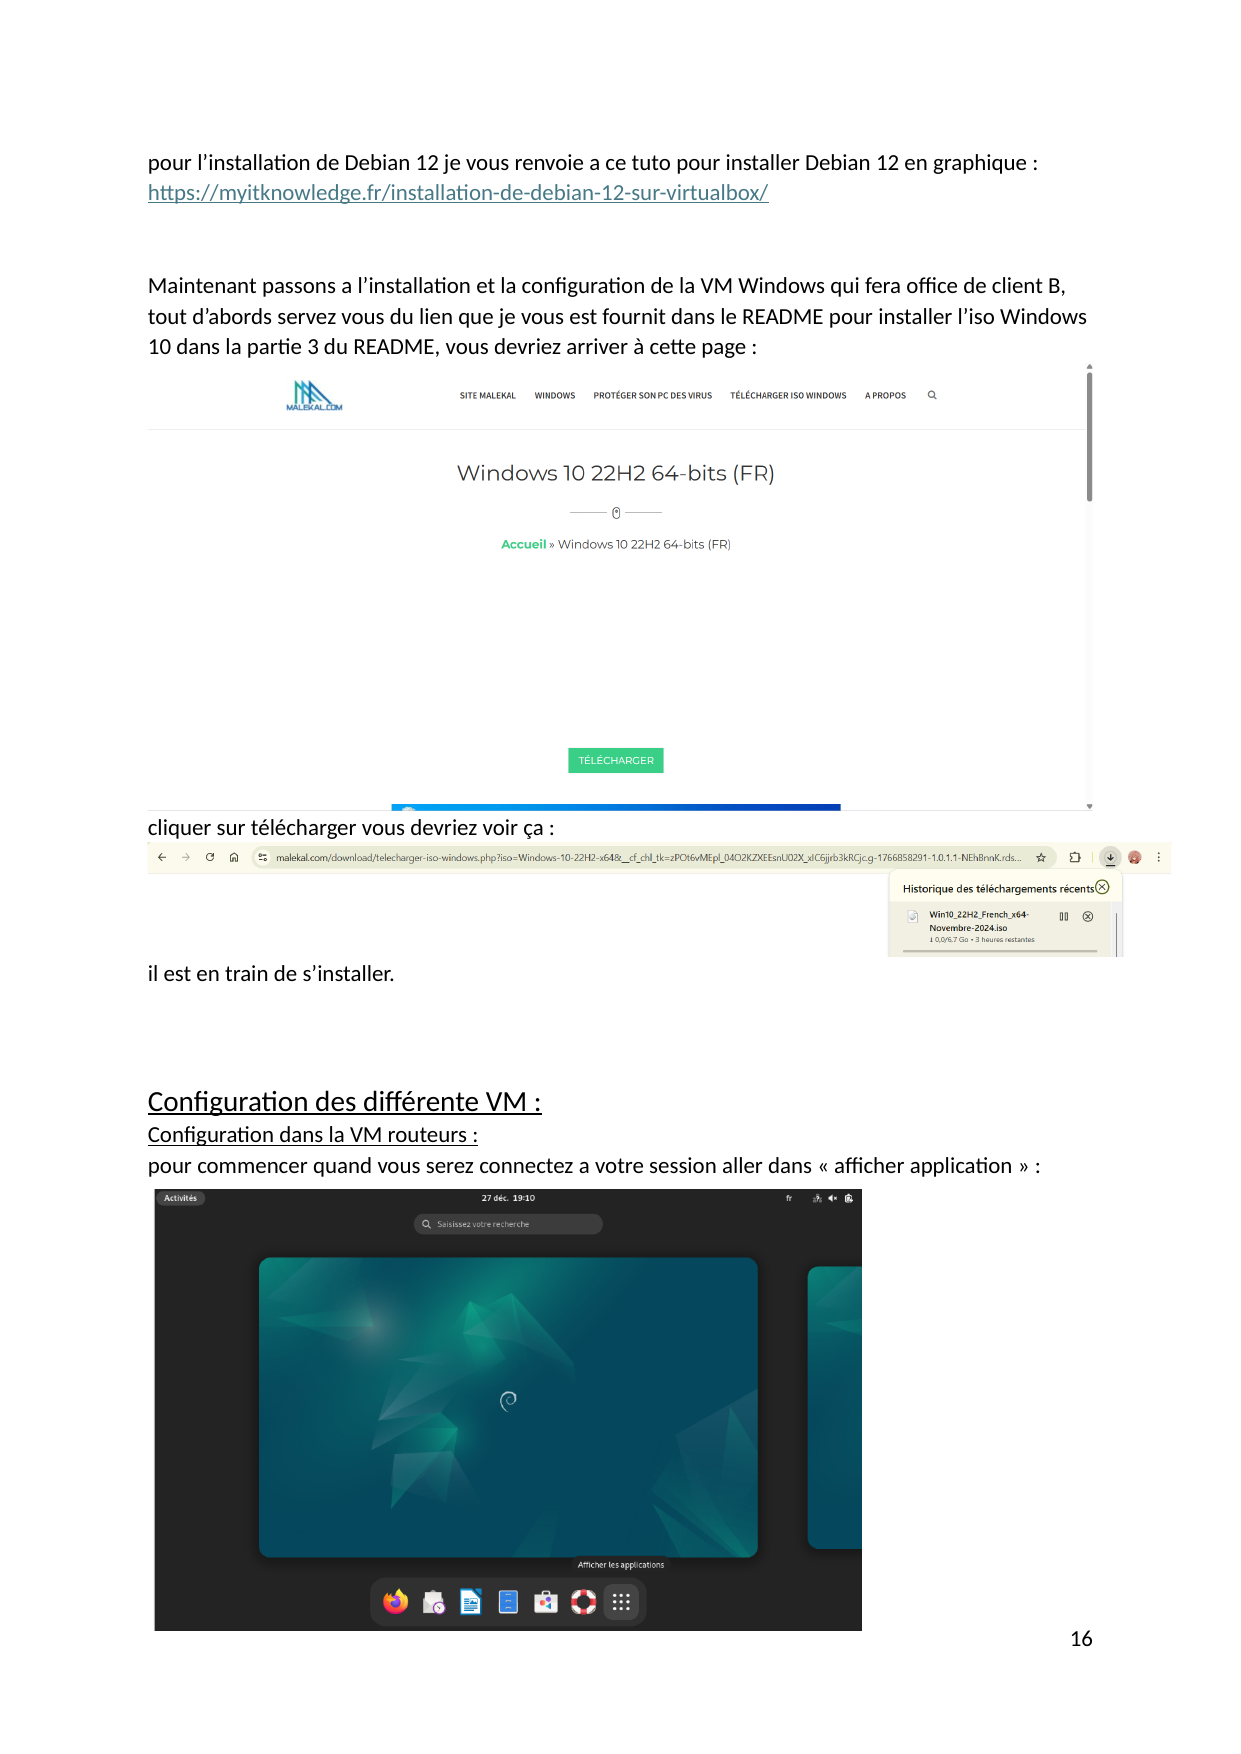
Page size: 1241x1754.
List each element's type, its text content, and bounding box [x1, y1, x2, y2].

text Maintenant passons a l’installation et la configuration de la VM Windows qui fera office de client B, tout d’abords servez vous du lien que je vous est fournit dans le README pour installer l’iso Windows 10 dans la partie 3 du README, vous devriez arriver à cette page : cliquer sur télécharger vous devriez voir ça : il est en train de s’installer. [148, 811, 1093, 842]
picture [147, 842, 1172, 957]
text Maintenant passons a l’installation et la configuration de la VM Windows qui fera office de client B, tout d’abords servez vous du lien que je vous est fournit dans le README pour installer l’iso Windows 10 dans la partie 3 du README, vous devriez arriver à cette page : cliquer sur télécharger vous devriez voir ça : il est en train de s’installer. [148, 957, 1093, 1017]
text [148, 148, 1093, 206]
picture [147, 362, 1093, 811]
picture [402, 807, 415, 811]
text Configuration des différente VM : Configuration dans la VM routeurs : pour commencer quand vous serez connectez a votre session aller dans « afficher application » : [148, 1083, 1093, 1209]
picture [153, 1189, 862, 1631]
text Maintenant passons a l’installation et la configuration de la VM Windows qui fera office de client B, tout d’abords servez vous du lien que je vous est fournit dans le README pour installer l’iso Windows 10 dans la partie 3 du README, vous devriez arriver à cette page : cliquer sur télécharger vous devriez voir ça : il est en train de s’installer. [148, 272, 1093, 362]
